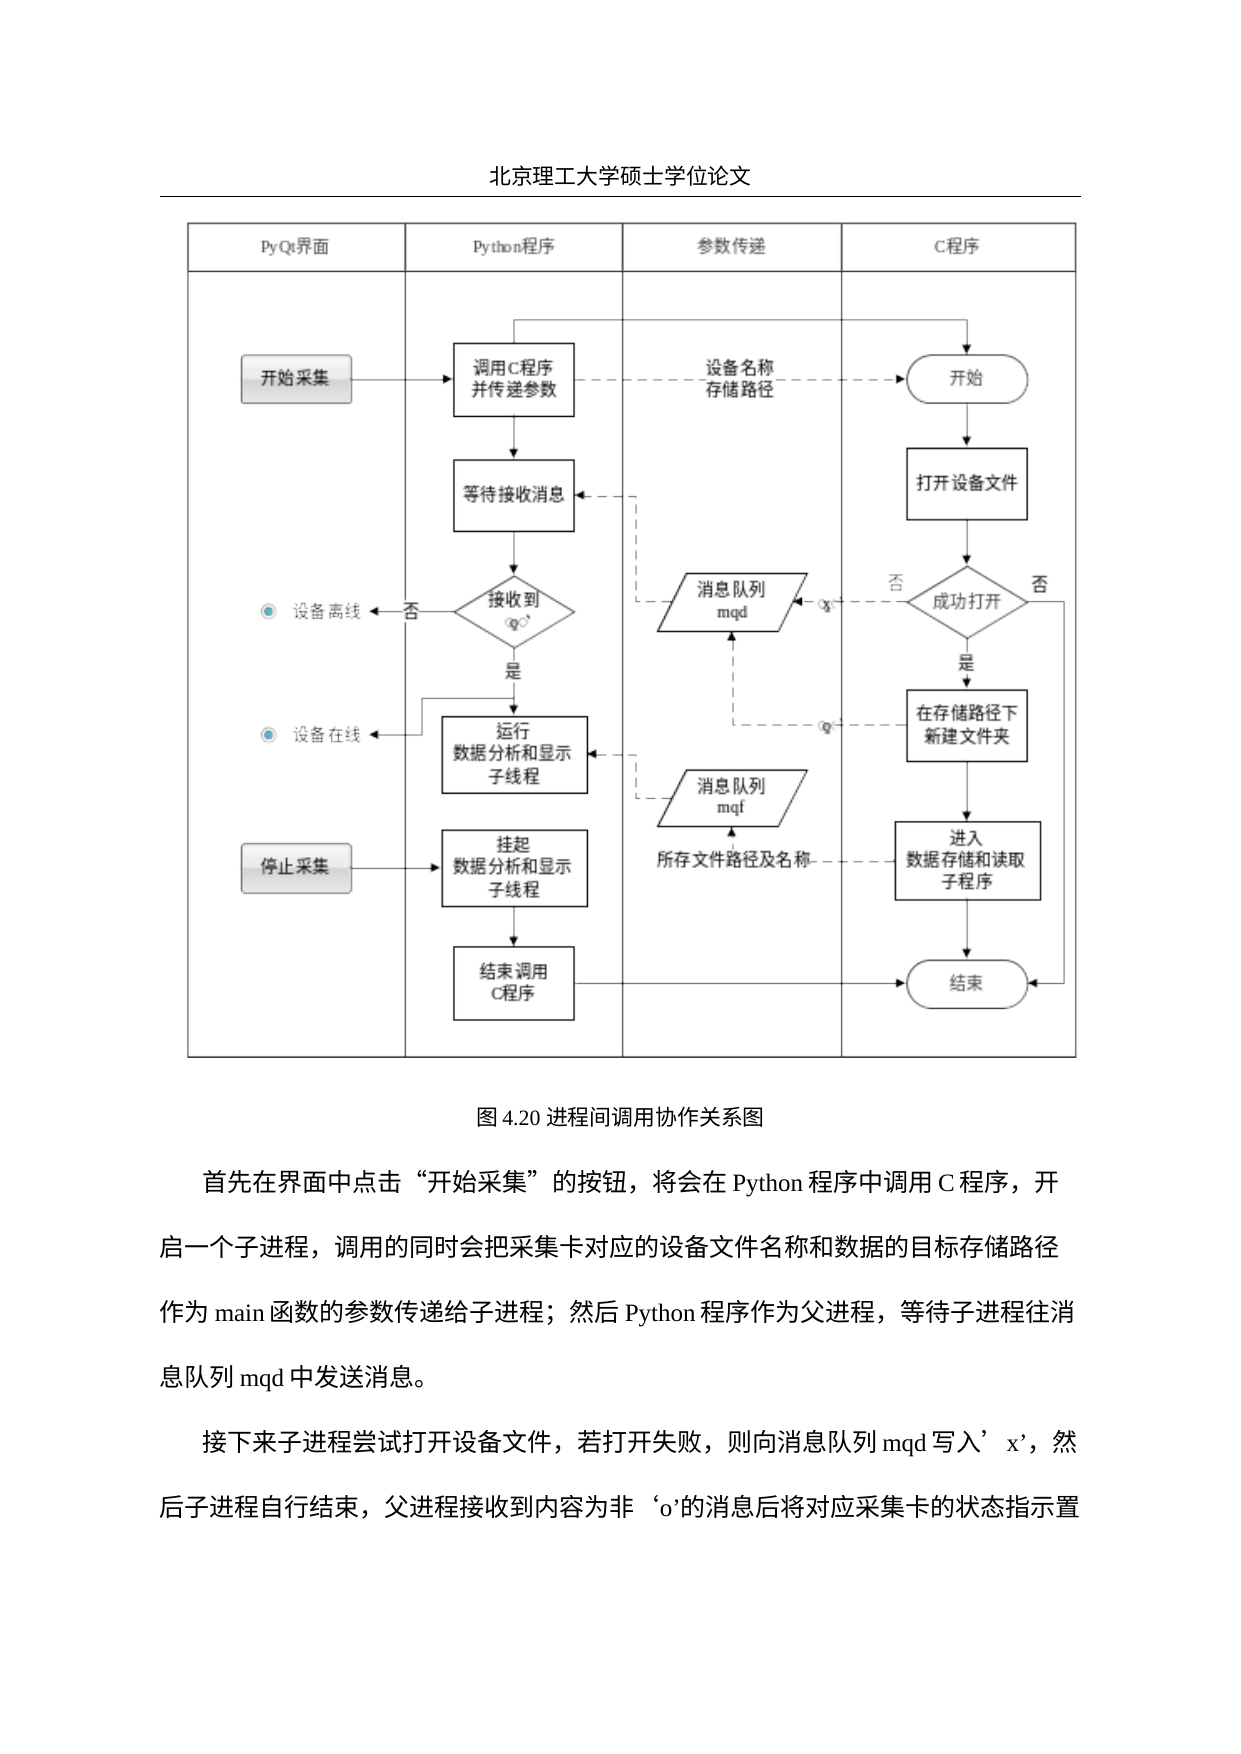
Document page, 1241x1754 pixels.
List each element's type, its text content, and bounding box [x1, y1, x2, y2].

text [159, 1408, 1081, 1538]
text 图4.20 进程间调用协作关系图 [159, 222, 1081, 1132]
text 首先在界面中点击“开始采集”的按钮，将会在Python程序中调用C程序，开启一个子进程，调用的同时会把采集卡对应的设备文件名称和数据的目标存储路径作为main函数的参数传递给子进程；然后Python程序作为父进程，等待子进程往消息队列mqd中发送消息。 [159, 1148, 1081, 1408]
